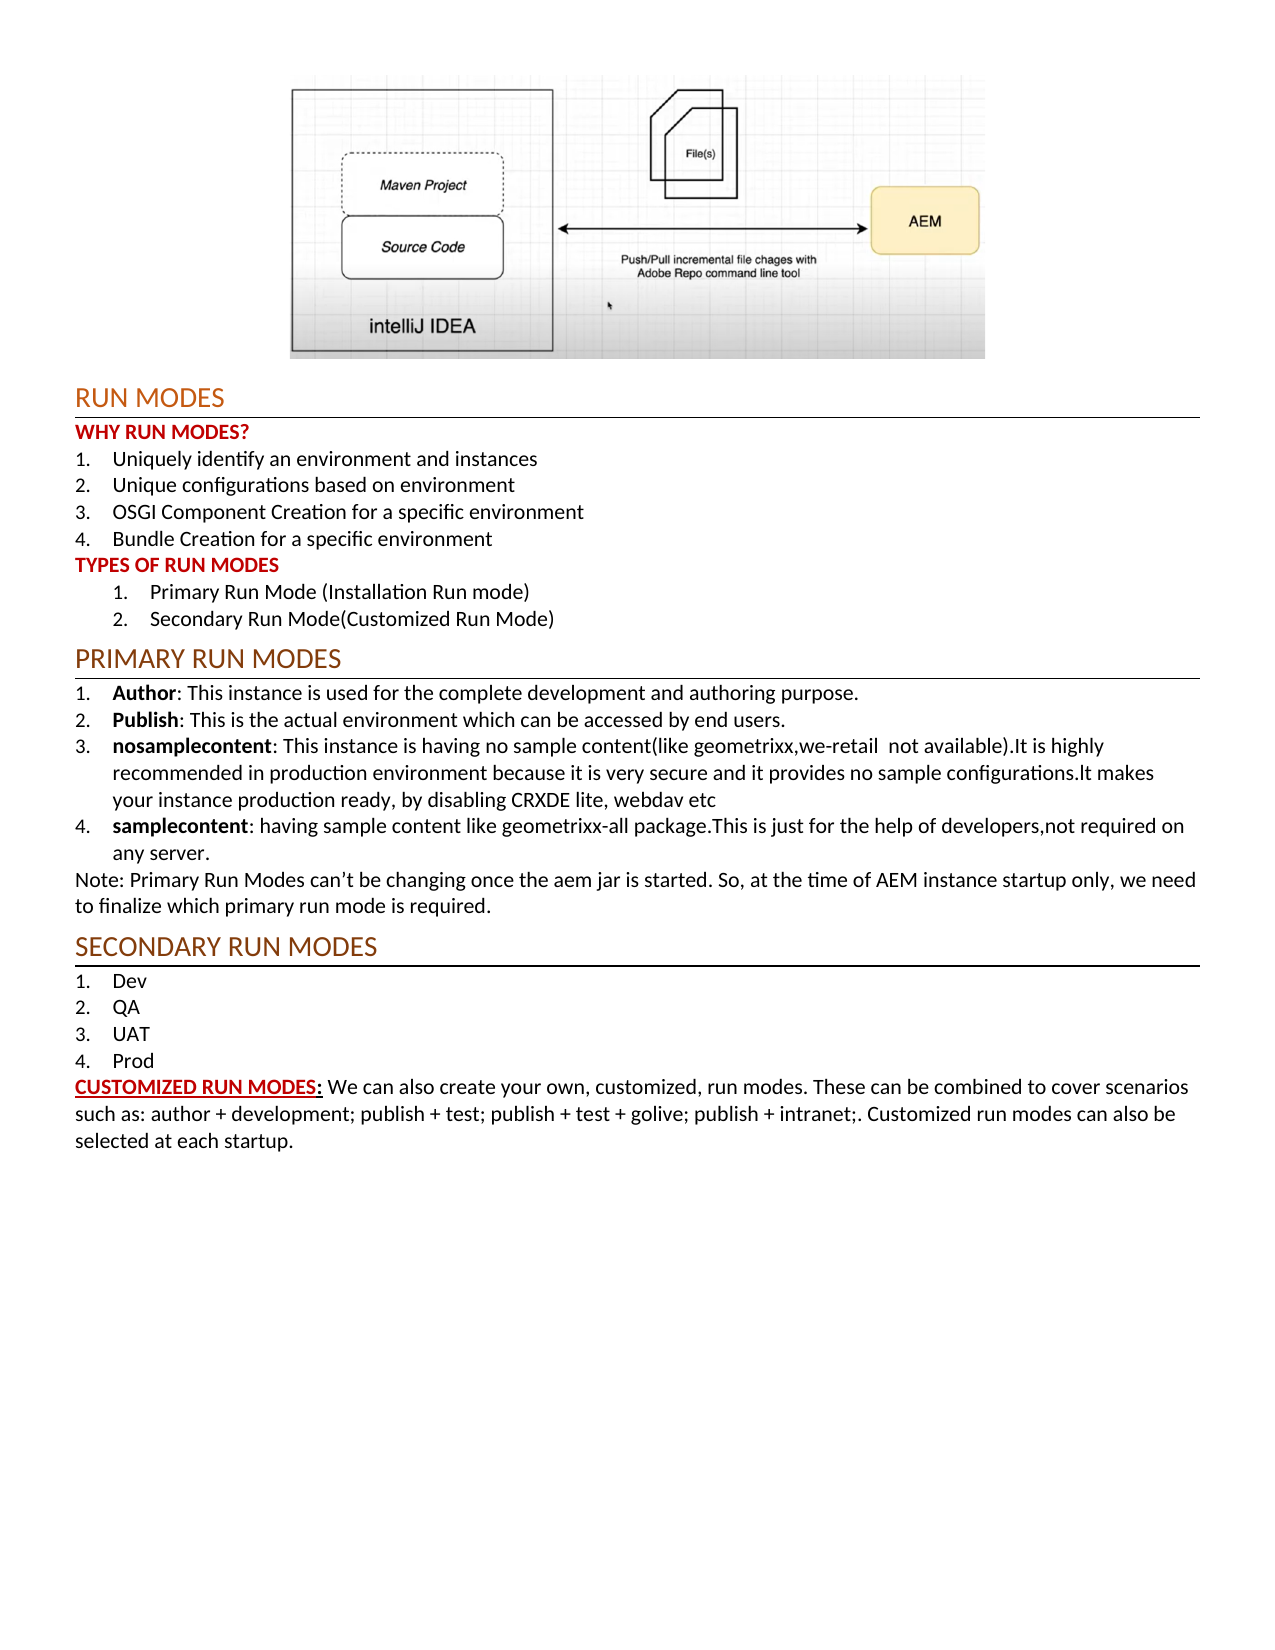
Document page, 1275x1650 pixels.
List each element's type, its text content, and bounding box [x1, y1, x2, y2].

text TYPES OF RUN MODES [75, 552, 1200, 578]
subtitle RUN MODES [75, 379, 1200, 417]
text CUSTOMIZED RUN MODES: We can also create your own, customized, run modes. These can be combined to cover scenarios such as: author + development; publish + test; publish + test + golive; publish + intranet;. Customized run modes can also be selected at each startup. [75, 1073, 1200, 1153]
list Prod [75, 1047, 1200, 1073]
list QA [75, 993, 1200, 1020]
list Publish: This is the actual environment which can be accessed by end users. [75, 706, 1200, 733]
list OSGI Component Creation for a specific environment [75, 498, 1200, 525]
list nosamplecontent: This instance is having no sample content(like geometrixx,we-retail not available).It is highly recommended in production environment because it is very secure and it provides no sample configurations.lt makes your instance production ready, by disabling CRXDE lite, webdav etc [75, 733, 1200, 813]
text Note: Primary Run Modes can’t be changing once the aem jar is started. So, at the time of AEM instance startup only, we need to finalize which primary run mode is required. [75, 866, 1200, 919]
picture [289, 75, 986, 359]
list samplecontent: having sample content like geometrixx-all package.This is just for the help of developers,not required on any server. [75, 813, 1200, 866]
list Unique configurations based on environment [75, 472, 1200, 498]
subtitle PRIMARY RUN MODES [75, 640, 1200, 678]
list Dev [75, 967, 1200, 993]
list Secondary Run Mode(Customized Run Mode) [112, 605, 1200, 632]
list UAT [75, 1020, 1200, 1047]
list Bundle Creation for a specific environment [75, 525, 1200, 552]
text WHY RUN MODES? [75, 418, 1200, 445]
list Primary Run Mode (Installation Run mode) [112, 578, 1200, 605]
list Uniquely identify an environment and instances [75, 445, 1200, 472]
list Author: This instance is used for the complete development and authoring purpose. [75, 679, 1200, 706]
subtitle SECONDARY RUN MODES [75, 928, 1200, 965]
